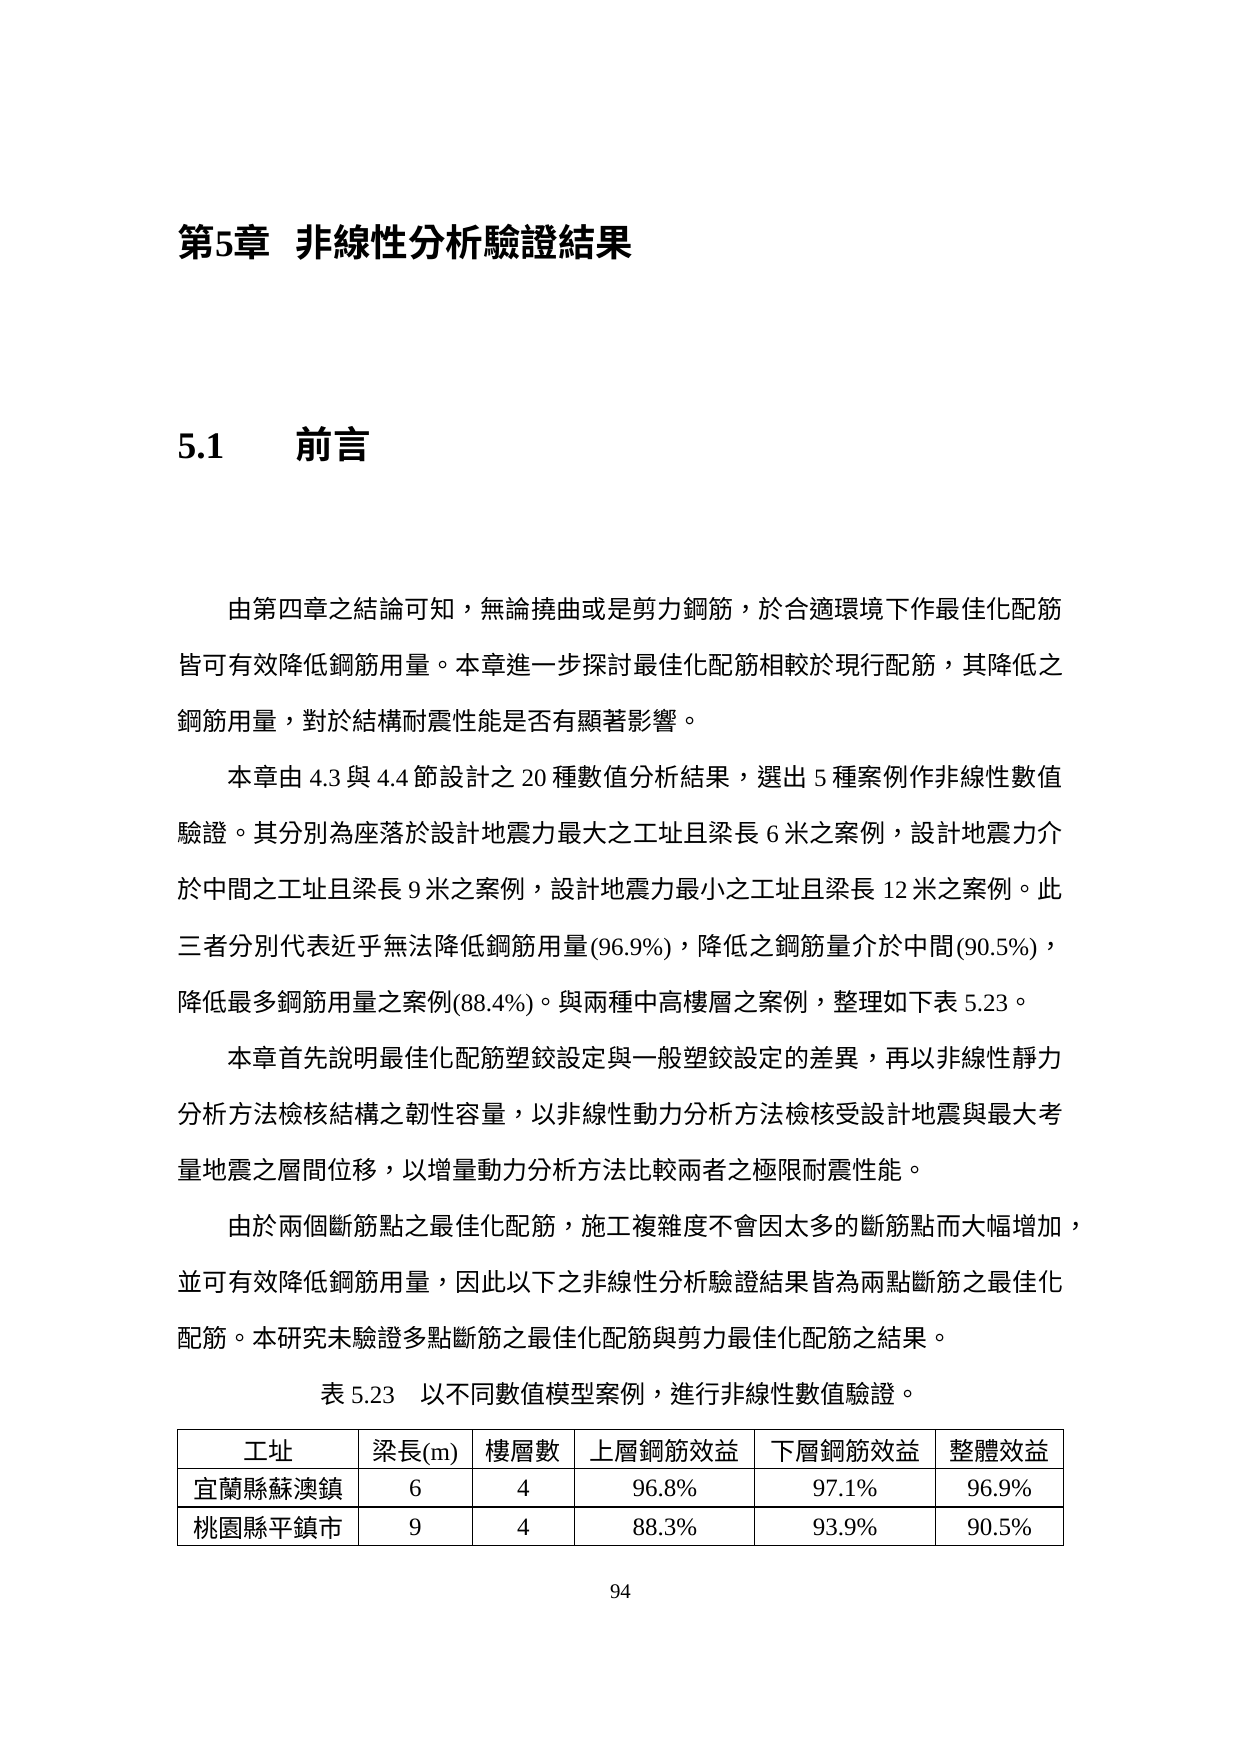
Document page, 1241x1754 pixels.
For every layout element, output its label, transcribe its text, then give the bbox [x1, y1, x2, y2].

table_cell 桃園縣平鎮市 [178, 1508, 358, 1545]
table_header 梁長(m) [359, 1430, 472, 1468]
table_header 上層鋼筋效益 [575, 1430, 754, 1468]
table_cell 97.1% [755, 1469, 935, 1506]
table_header 下層鋼筋效益 [755, 1430, 935, 1468]
table_cell 宜蘭縣蘇澳鎮 [178, 1469, 358, 1506]
table_cell 9 [359, 1508, 472, 1545]
table_header 整體效益 [936, 1430, 1063, 1468]
subtitle 前言 [177, 405, 1063, 480]
table_cell 4 [473, 1508, 574, 1545]
text 由第四章之結論可知，無論撓曲或是剪力鋼筋，於合適環境下作最佳化配筋皆可有效降低鋼筋用量。本章進一步探討最佳化配筋相較於現行配筋，其降低之鋼筋用量，對於結構耐震性能是否有顯著影響。 [177, 589, 1063, 739]
text 由於兩個斷筋點之最佳化配筋，施工複雜度不會因太多的斷筋點而大幅增加，並可有效降低鋼筋用量，因此以下之非線性分析驗證結果皆為兩點斷筋之最佳化配筋。本研究未驗證多點斷筋之最佳化配筋與剪力最佳化配筋之結果。 [177, 1206, 1063, 1356]
table_header 工址 [178, 1430, 358, 1468]
table_cell 6 [359, 1469, 472, 1506]
table_cell 88.3% [575, 1508, 754, 1545]
table_cell 90.5% [936, 1508, 1063, 1545]
table_cell 96.8% [575, 1469, 754, 1506]
table_header 樓層數 [473, 1430, 574, 1468]
table_cell 93.9% [755, 1508, 935, 1545]
subtitle 非線性分析驗證結果 [177, 203, 1063, 278]
text 本章首先說明最佳化配筋塑鉸設定與一般塑鉸設定的差異，再以非線性靜力分析方法檢核結構之韌性容量，以非線性動力分析方法檢核受設計地震與最大考量地震之層間位移，以增量動力分析方法比較兩者之極限耐震性能。 [177, 1037, 1063, 1187]
table_cell 96.9% [936, 1469, 1063, 1506]
table_cell 4 [473, 1469, 574, 1506]
